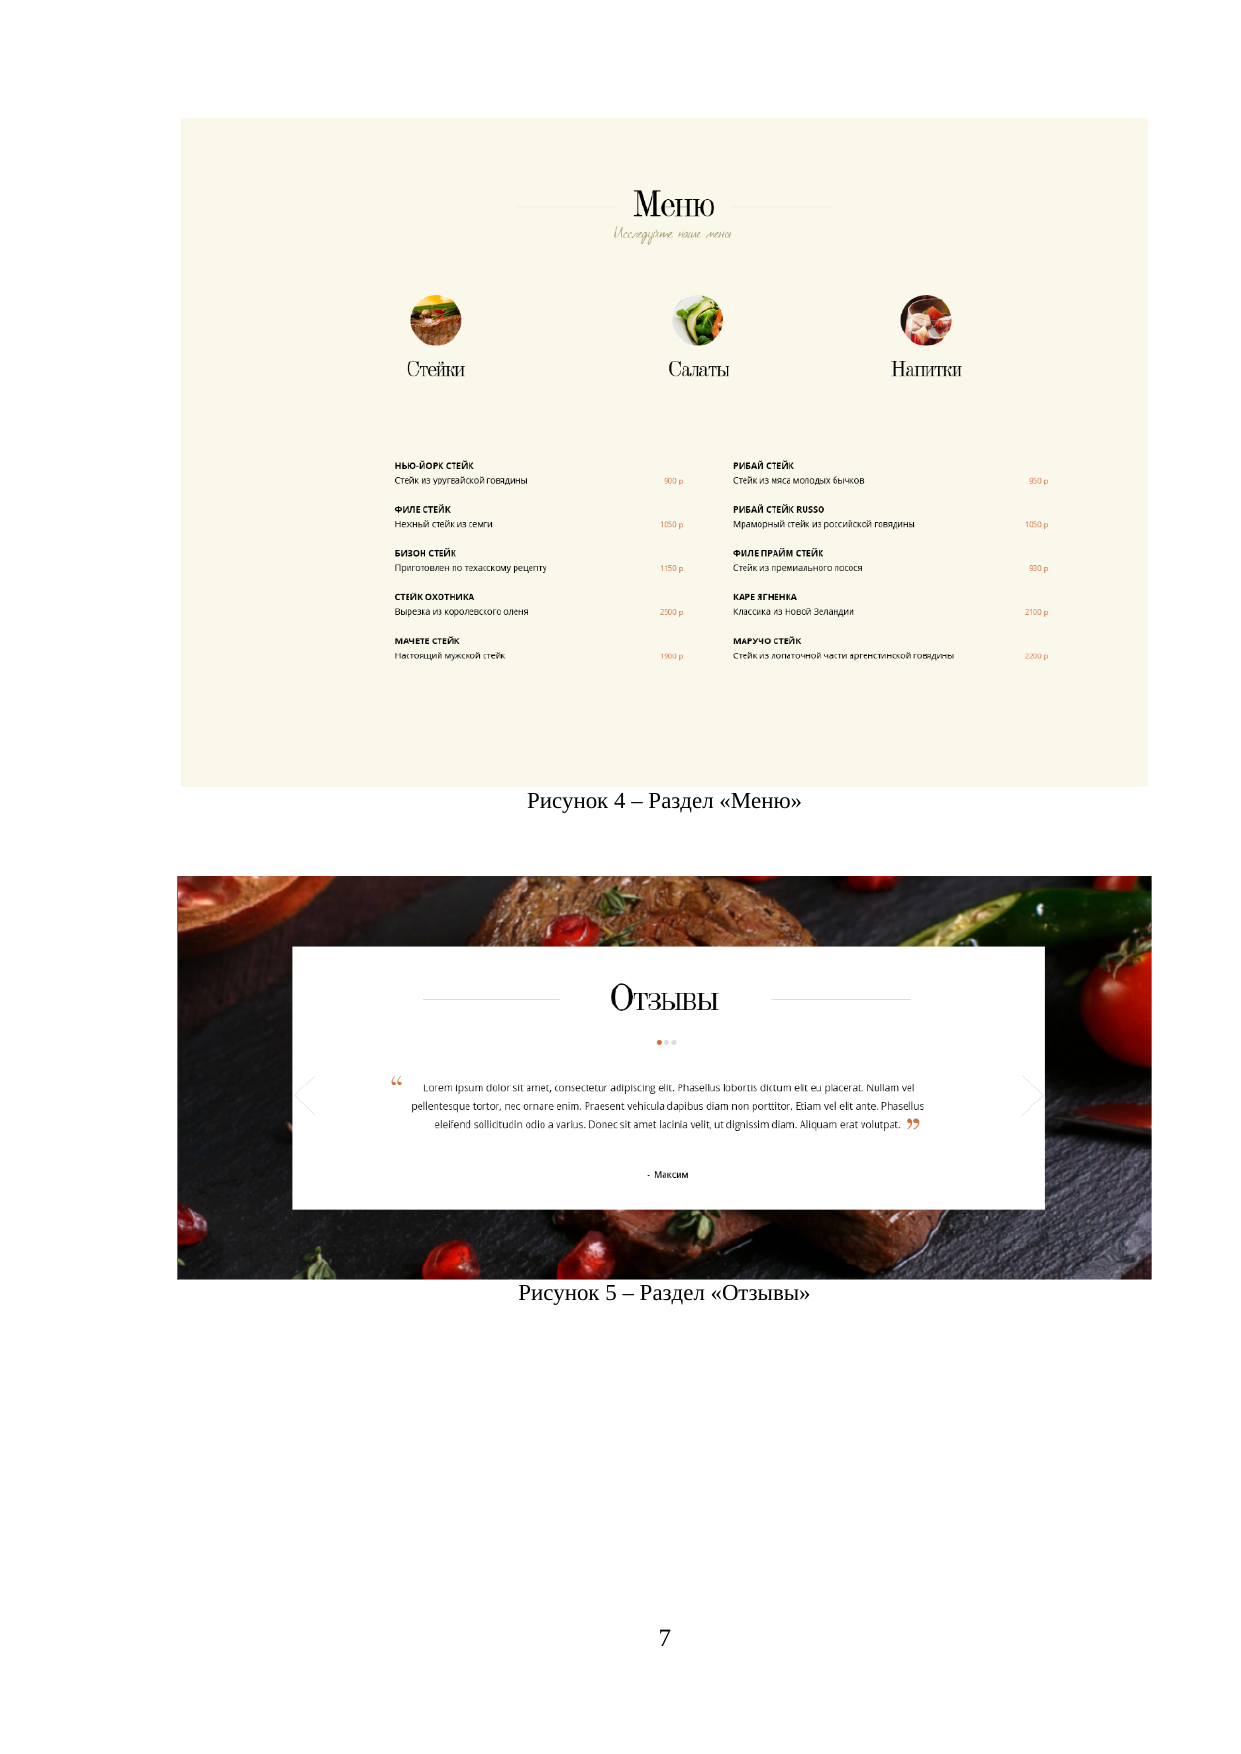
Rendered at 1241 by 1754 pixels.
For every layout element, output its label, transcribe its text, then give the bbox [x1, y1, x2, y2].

text Рисунок 4 – Раздел «Меню» [177, 787, 1152, 813]
picture [177, 876, 1152, 1280]
text Рисунок 5 – Раздел «Отзывы» [177, 1280, 1152, 1306]
picture [180, 118, 1148, 787]
